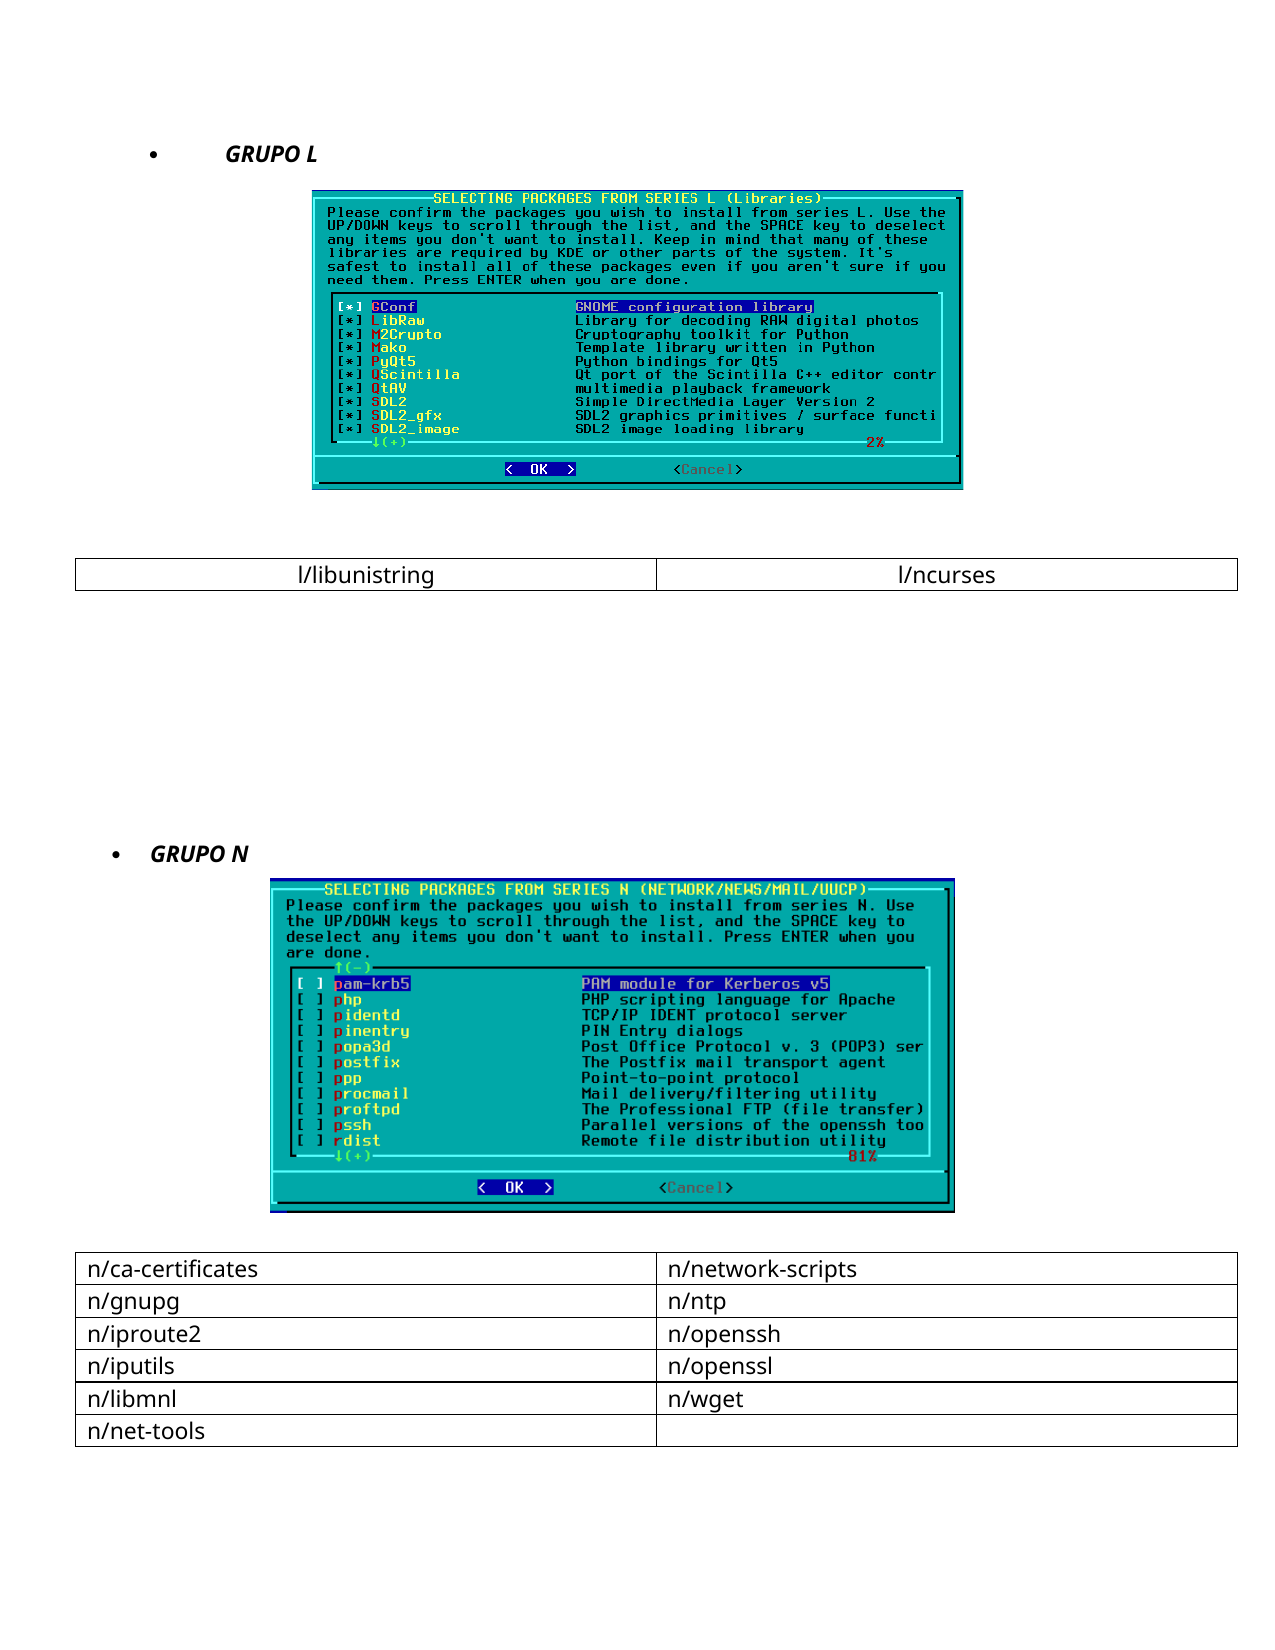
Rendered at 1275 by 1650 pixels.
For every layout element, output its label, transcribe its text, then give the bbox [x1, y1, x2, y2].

table_cell n/openssl [657, 1350, 1237, 1381]
table_cell n/libmnl [76, 1383, 656, 1414]
table_header n/network-scripts [657, 1253, 1237, 1284]
table_header l/libunistring [76, 559, 656, 590]
table_cell n/gnupg [76, 1285, 656, 1317]
table_cell n/iproute2 [76, 1318, 656, 1349]
picture [311, 190, 964, 490]
table_cell n/net-tools [76, 1415, 656, 1446]
table_cell [657, 1415, 1237, 1446]
table_cell n/openssh [657, 1318, 1237, 1349]
picture [270, 878, 955, 1213]
subtitle GRUPO N [112, 838, 1237, 869]
table_cell n/iputils [76, 1350, 656, 1381]
table_cell n/ntp [657, 1285, 1237, 1317]
table_header n/ca-certificates [76, 1253, 656, 1284]
subtitle GRUPO L [150, 137, 1237, 169]
table_header l/ncurses [657, 559, 1237, 590]
table_cell n/wget [657, 1383, 1237, 1414]
